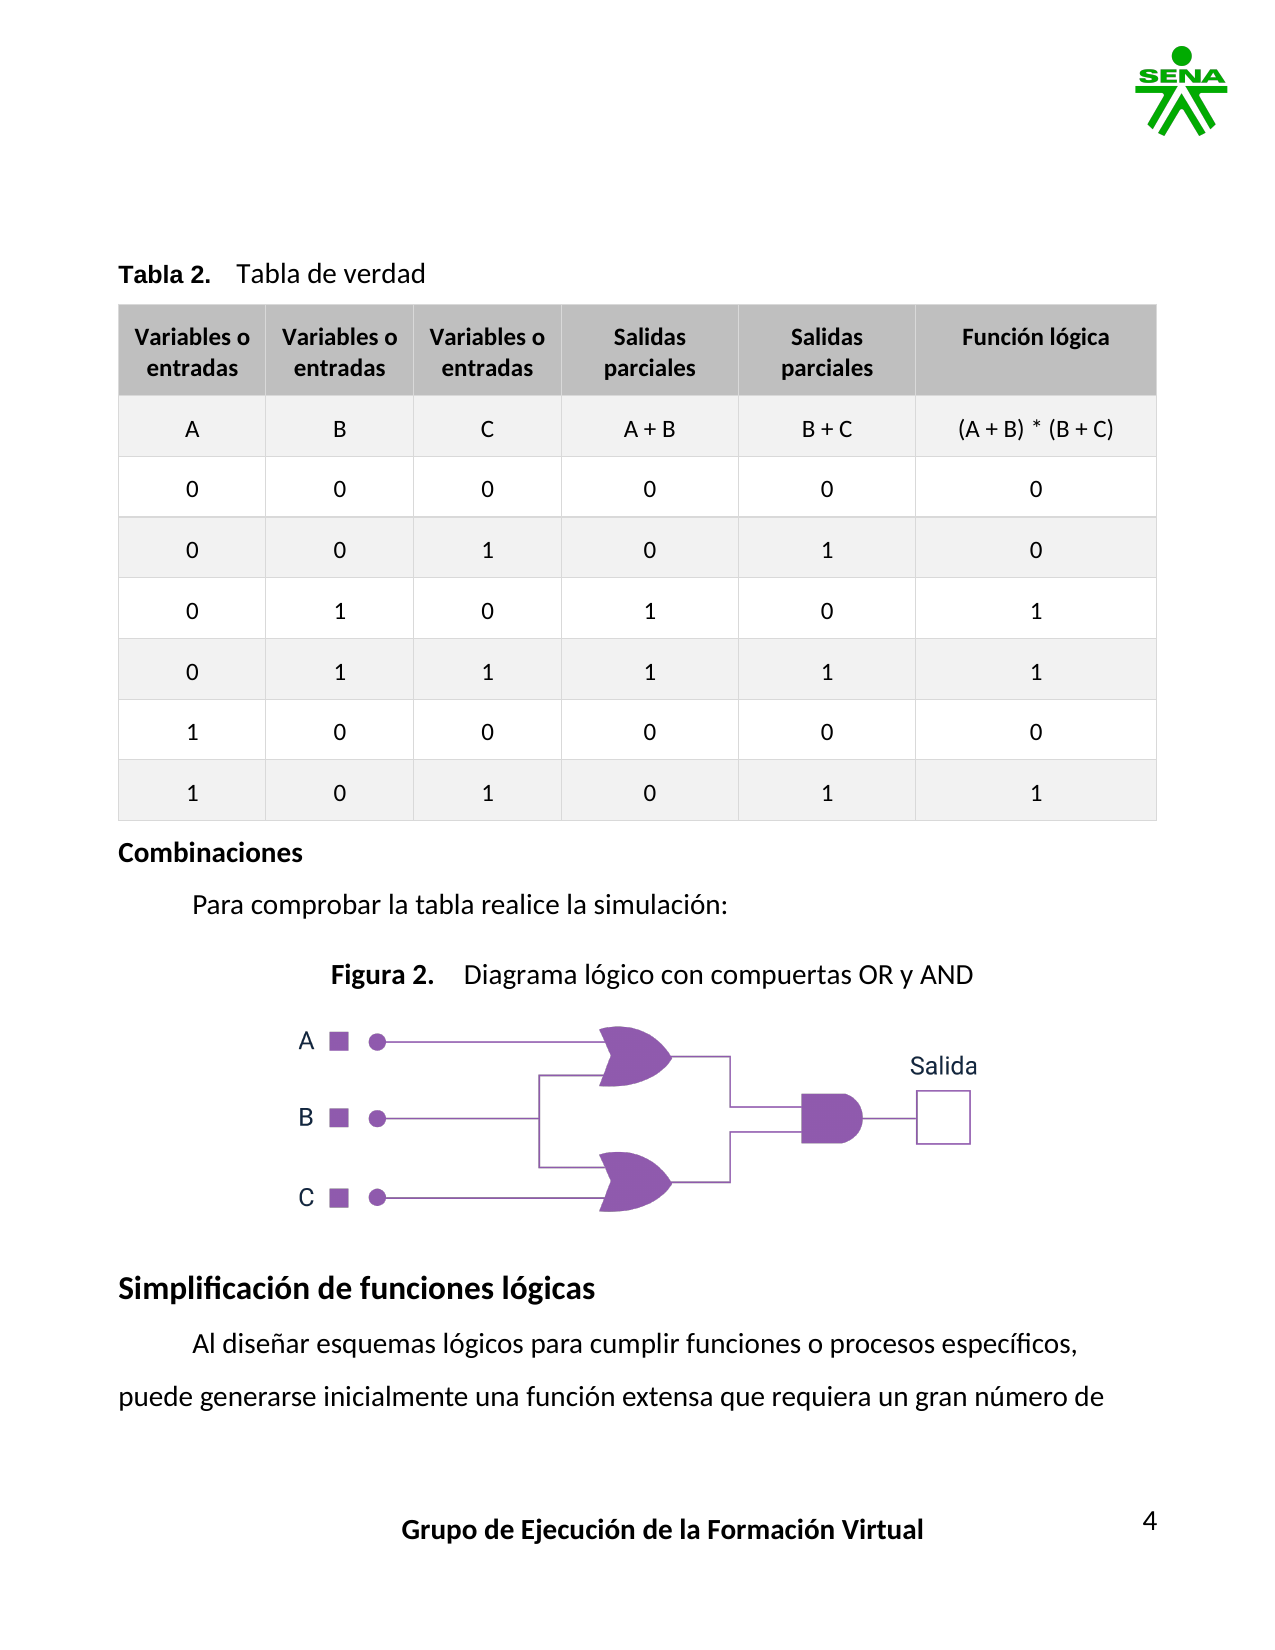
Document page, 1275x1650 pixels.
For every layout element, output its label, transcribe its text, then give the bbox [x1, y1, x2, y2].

table_header Función lógica [916, 305, 1156, 395]
table_cell 1 [414, 518, 561, 577]
table_cell 1 [916, 760, 1156, 820]
table_cell 0 [562, 700, 738, 759]
table_header Variables o entradas [119, 305, 265, 395]
table_cell 0 [414, 457, 561, 516]
table_cell 0 [119, 578, 265, 638]
picture [298, 1026, 977, 1212]
table_cell 1 [119, 700, 265, 759]
table_cell 0 [266, 518, 413, 577]
table_cell 0 [739, 700, 915, 759]
table_cell B [266, 396, 413, 456]
table_cell 0 [266, 457, 413, 516]
table_cell 1 [739, 760, 915, 820]
picture [1135, 46, 1228, 136]
table_cell 1 [414, 760, 561, 820]
table_header Variables o entradas [414, 305, 561, 395]
table_cell C [414, 396, 561, 456]
subtitle Simplificación de funciones lógicas [118, 1267, 1157, 1308]
text Para comprobar la tabla realice la simulación: [118, 886, 1157, 922]
table_header Salidas parciales [562, 305, 738, 395]
text Diagrama lógico con compuertas OR y AND [148, 956, 1157, 992]
table_cell 0 [739, 578, 915, 638]
table_cell 0 [119, 518, 265, 577]
table_header Variables o entradas [266, 305, 413, 395]
table_cell 0 [562, 760, 738, 820]
table_cell 0 [266, 760, 413, 820]
table_cell 0 [739, 457, 915, 516]
table_cell 1 [916, 578, 1156, 638]
table_cell 0 [119, 457, 265, 516]
table_cell 0 [119, 639, 265, 699]
table_cell 0 [562, 457, 738, 516]
text Tabla de verdad [118, 256, 1157, 291]
table_cell 0 [562, 518, 738, 577]
table_cell 1 [739, 518, 915, 577]
table_cell A [119, 396, 265, 456]
table_cell 0 [266, 700, 413, 759]
table_cell 0 [916, 457, 1156, 516]
table_cell 1 [266, 578, 413, 638]
table_cell 1 [562, 578, 738, 638]
table_cell 1 [562, 639, 738, 699]
table_cell 1 [739, 639, 915, 699]
table_cell A + B [562, 396, 738, 456]
table_cell 0 [916, 518, 1156, 577]
subtitle Combinaciones [118, 834, 1157, 869]
table_cell 1 [414, 639, 561, 699]
table_header Salidas parciales [739, 305, 915, 395]
table_cell 0 [414, 578, 561, 638]
table_cell B + C [739, 396, 915, 456]
table_cell 1 [916, 639, 1156, 699]
table_cell 0 [414, 700, 561, 759]
table_cell (A + B) * (B + C) [916, 396, 1156, 456]
table_cell 1 [266, 639, 413, 699]
table_cell 0 [916, 700, 1156, 759]
table_cell 1 [119, 760, 265, 820]
